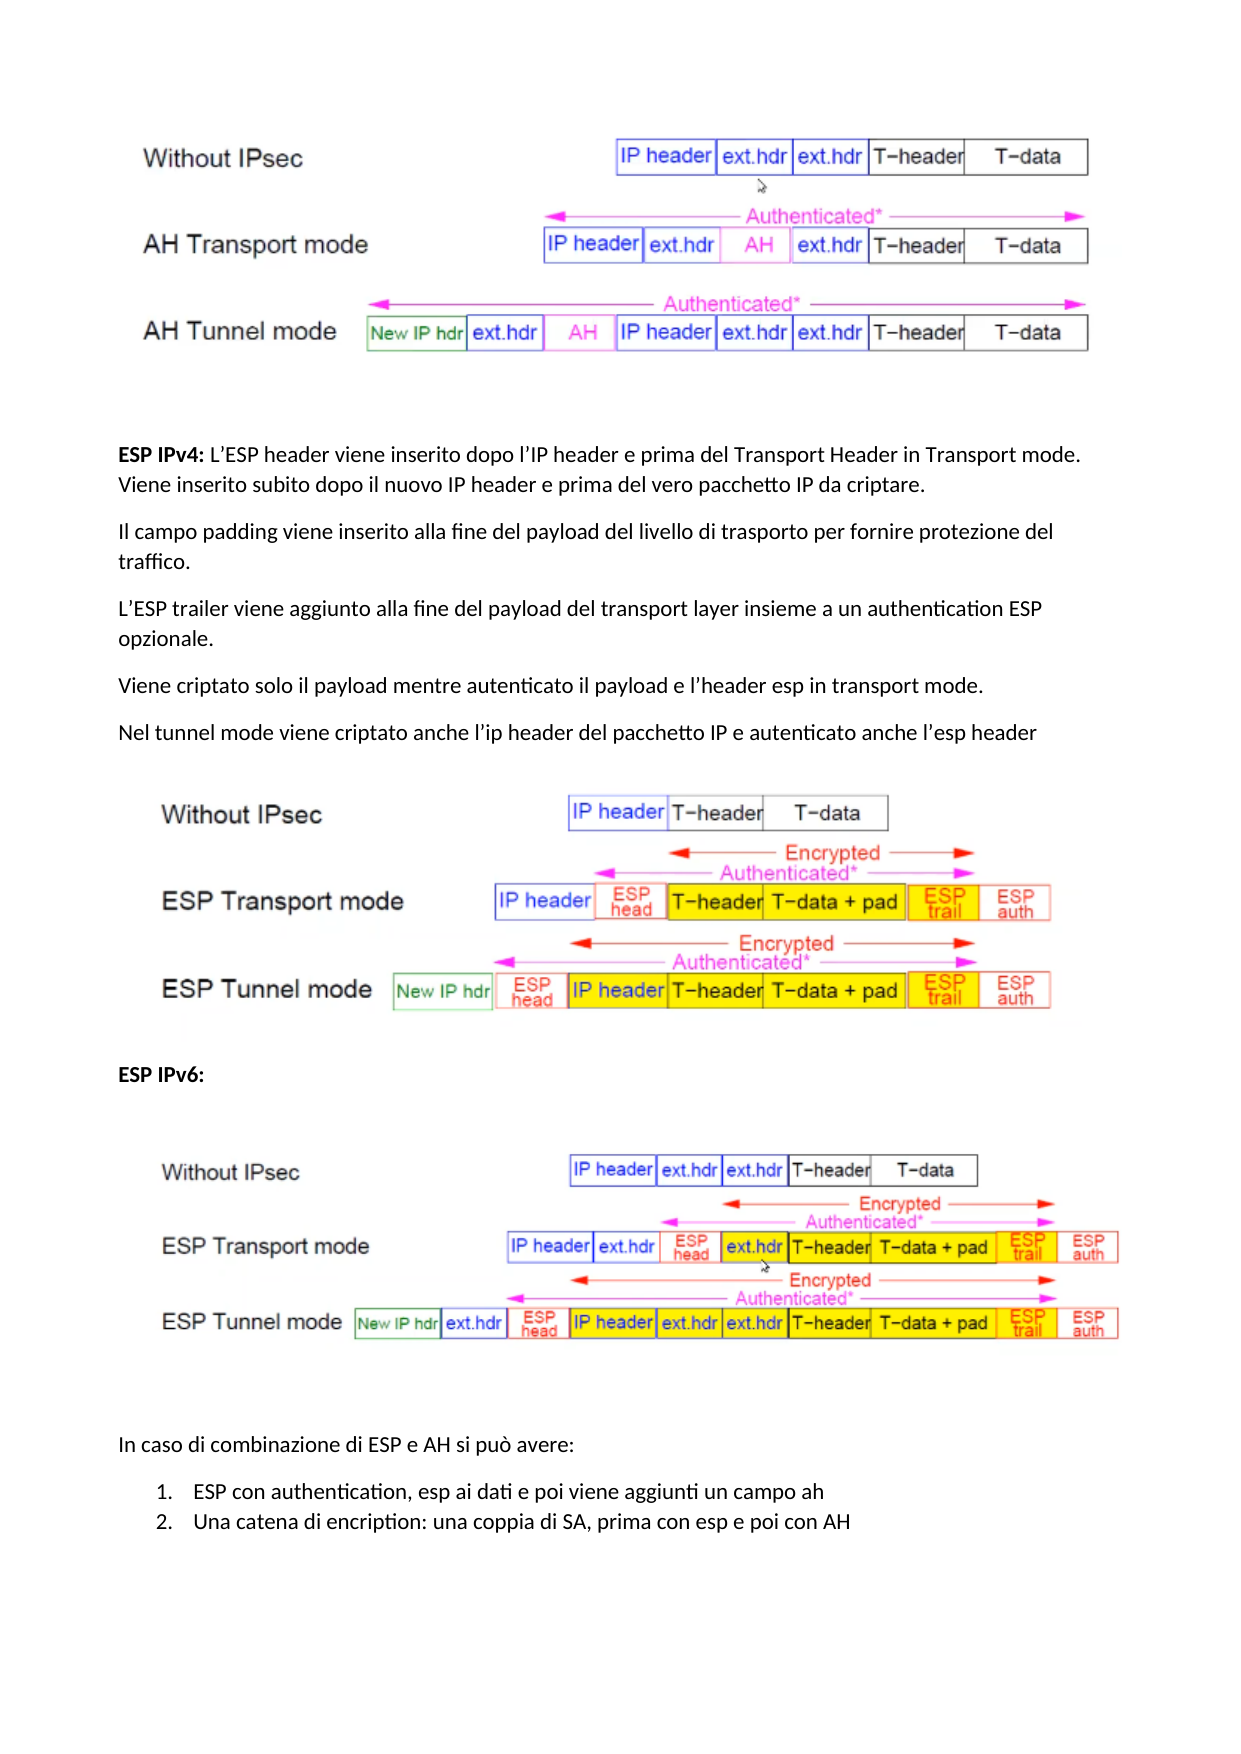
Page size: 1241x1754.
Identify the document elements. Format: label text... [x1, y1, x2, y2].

text Nel tunnel mode viene criptato anche l’ip header del pacchetto IP e autenticato anche l’esp header [118, 718, 1122, 746]
text ESP IPv6: [118, 1060, 1122, 1088]
text ESP IPv4: L’ESP header viene inserito dopo l’IP header e prima del Transport Header in Transport mode. Viene inserito subito dopo il nuovo IP header e prima del vero pacchetto IP da criptare. [118, 440, 1122, 498]
text Viene criptato solo il payload mentre autenticato il payload e l’header esp in transport mode. [118, 671, 1122, 699]
text In caso di combinazione di ESP e AH si può avere: [118, 1430, 1122, 1458]
picture [118, 1107, 1123, 1365]
list Una catena di encription: una coppia di SA, prima con esp e poi con AH [156, 1507, 1122, 1536]
list ESP con authentication, esp ai dati e poi viene aggiunti un campo ah [156, 1477, 1122, 1505]
picture [118, 764, 1083, 1042]
picture [118, 118, 1123, 374]
text L’ESP trailer viene aggiunto alla fine del payload del transport layer insieme a un authentication ESP opzionale. [118, 594, 1122, 652]
text Il campo padding viene inserito alla fine del payload del livello di trasporto per fornire protezione del traffico. [118, 517, 1122, 575]
